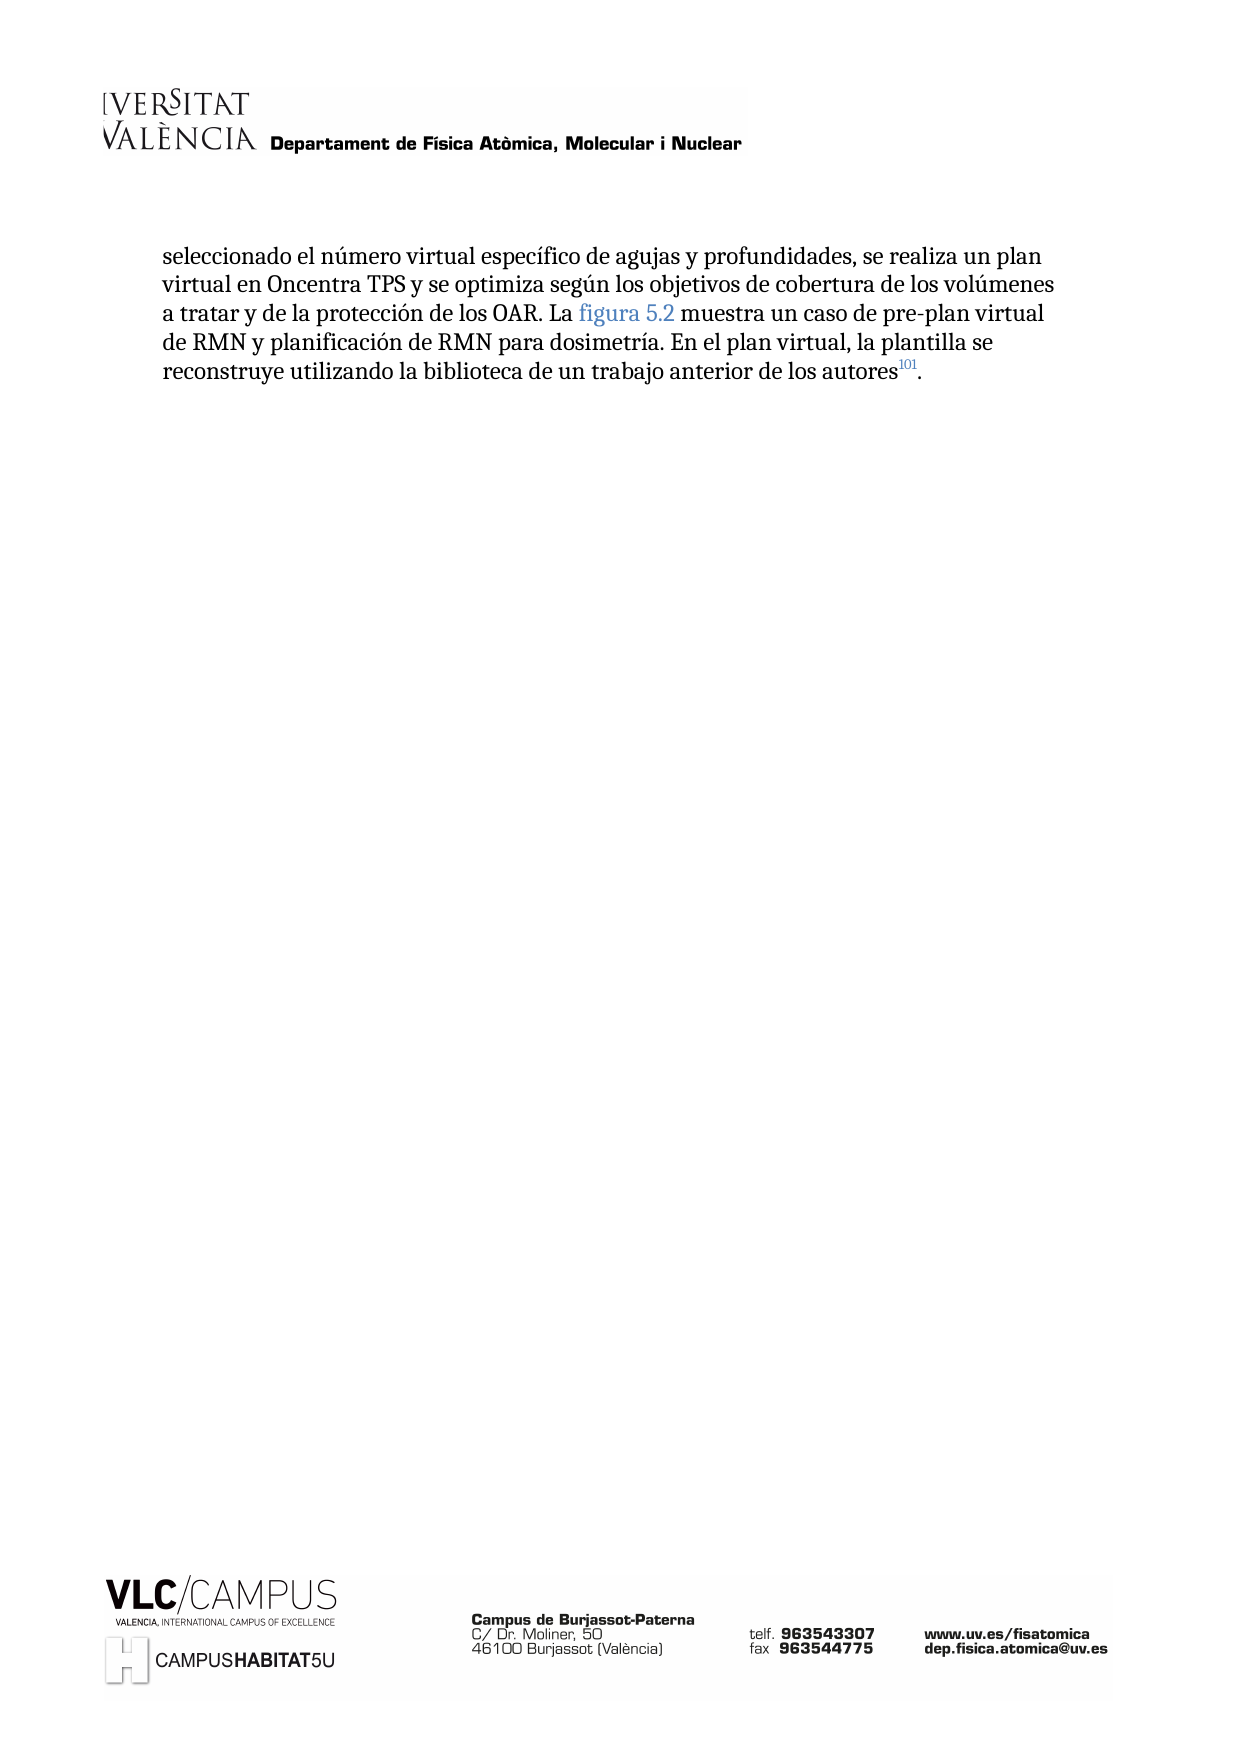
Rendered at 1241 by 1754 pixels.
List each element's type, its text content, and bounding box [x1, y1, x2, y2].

picture [103, 1575, 1113, 1701]
picture [103, 87, 748, 156]
